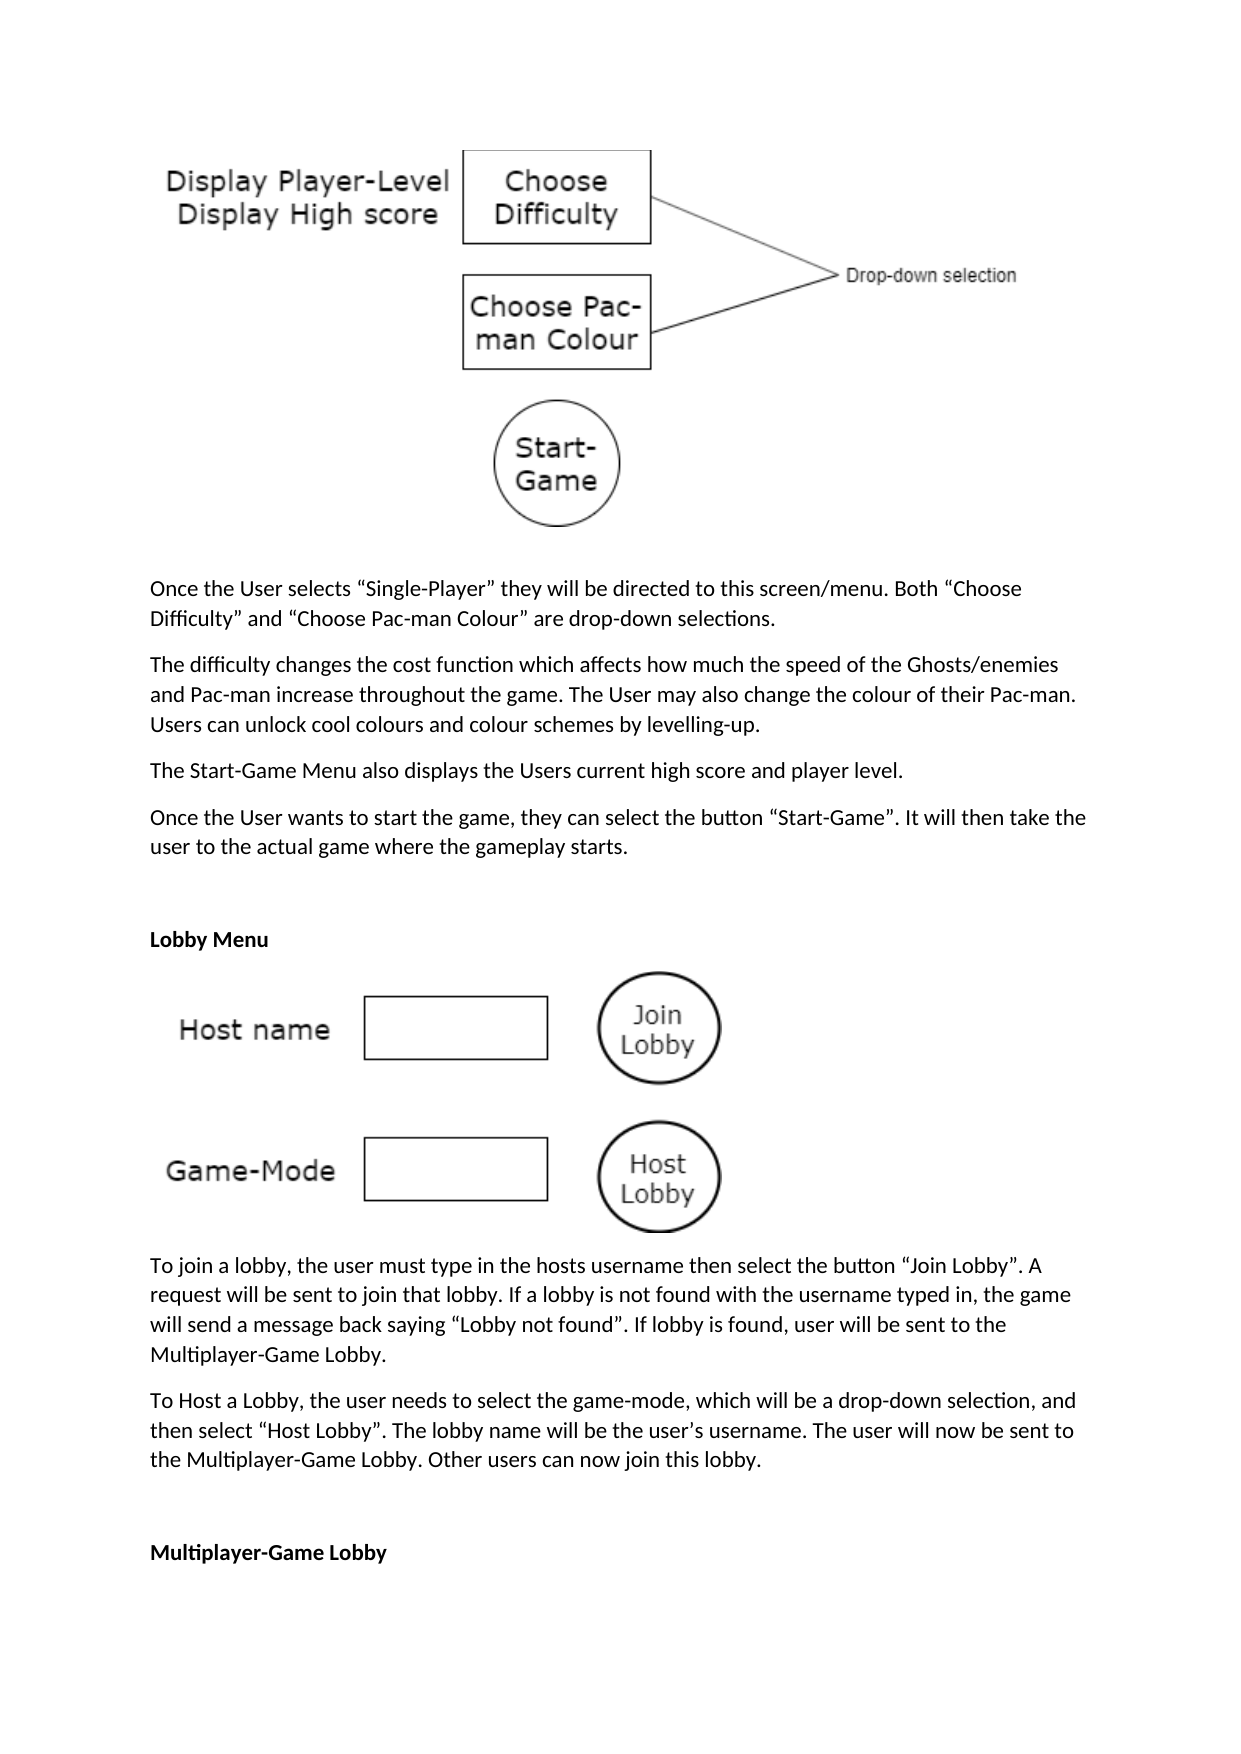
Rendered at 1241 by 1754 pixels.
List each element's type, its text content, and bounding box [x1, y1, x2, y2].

text Multiplayer-Game Lobby [150, 1538, 1090, 1566]
text To join a lobby, the user must type in the hosts username then select the button “Join Lobby”. A request will be sent to join that lobby. If a lobby is not found with the username typed in, the game will send a message back saying “Lobby not found”. If lobby is found, user will be sent to the Multiplayer-Game Lobby. [150, 1251, 1090, 1368]
text The difficulty changes the cost function which affects how much the speed of the Ghosts/enemies and Pac-man increase throughout the game. The User may also change the colour of their Pac-man. Users can unlock cool colours and colour schemes by levelling-up. [150, 651, 1090, 738]
text To Host a Lobby, the user needs to select the game-mode, which will be a drop-down selection, and then select “Host Lobby”. The lobby name will be the user’s username. The user will now be sent to the Multiplayer-Game Lobby. Other users can now join this lobby. [150, 1386, 1090, 1473]
text Lobby Menu [150, 925, 1090, 953]
text Once the User selects “Single-Player” they will be directed to this screen/menu. Both “Choose Difficulty” and “Choose Pac-man Colour” are drop-down selections. [150, 545, 1090, 632]
text Once the User wants to start the game, they can select the button “Start-Game”. It will then take the user to the actual game where the gameplay starts. [150, 803, 1090, 860]
picture [150, 150, 1027, 527]
picture [150, 971, 722, 1233]
text The Start-Game Menu also displays the Users current high score and player level. [150, 756, 1090, 784]
